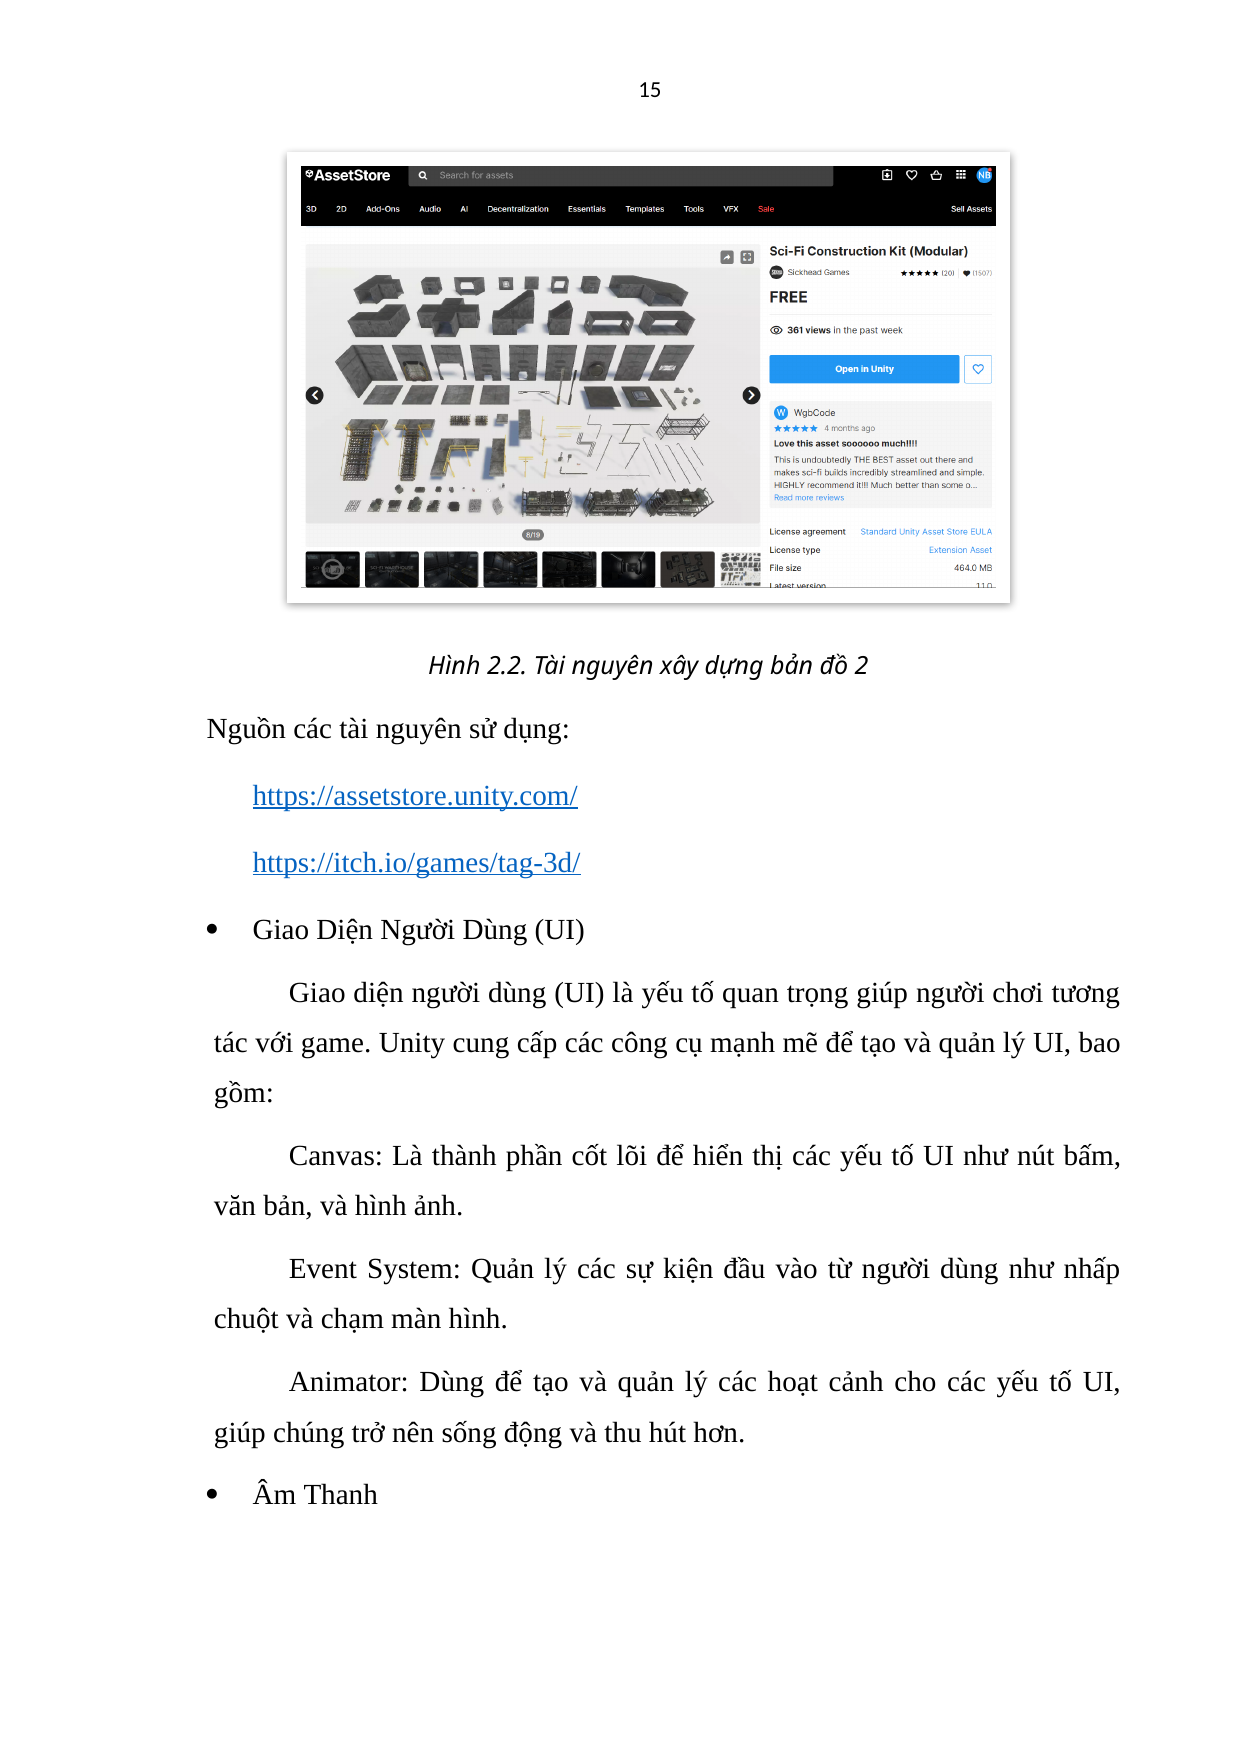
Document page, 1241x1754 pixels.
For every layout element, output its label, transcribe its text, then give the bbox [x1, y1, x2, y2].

text https://itch.io/games/tag-3d/ [177, 845, 1122, 878]
picture [301, 166, 996, 588]
text Animator: Dùng để tạo và quản lý các hoạt cảnh cho các yếu tố UI, giúp chúng trở nên sống động và thu hút hơn. [214, 1364, 1122, 1448]
text Hình 2.2. Tài nguyên xây dựng bản đồ 2 [177, 647, 1122, 681]
text Canvas: Là thành phần cốt lõi để hiển thị các yếu tố UI như nút bấm, văn bản, và hình ảnh. [214, 1138, 1122, 1222]
text Giao diện người dùng (UI) là yếu tố quan trọng giúp người chơi tương tác với game. Unity cung cấp các công cụ mạnh mẽ để tạo và quản lý UI, bao gồm: [214, 975, 1122, 1109]
text Nguồn các tài nguyên sử dụng: [177, 711, 1122, 744]
list Âm Thanh [207, 1477, 1122, 1511]
list Giao Diện Người Dùng (UI) [207, 912, 1122, 945]
text Event System: Quản lý các sự kiện đầu vào từ người dùng như nhấp chuột và chạm màn hình. [214, 1251, 1122, 1335]
text https://assetstore.unity.com/ [177, 778, 1122, 811]
